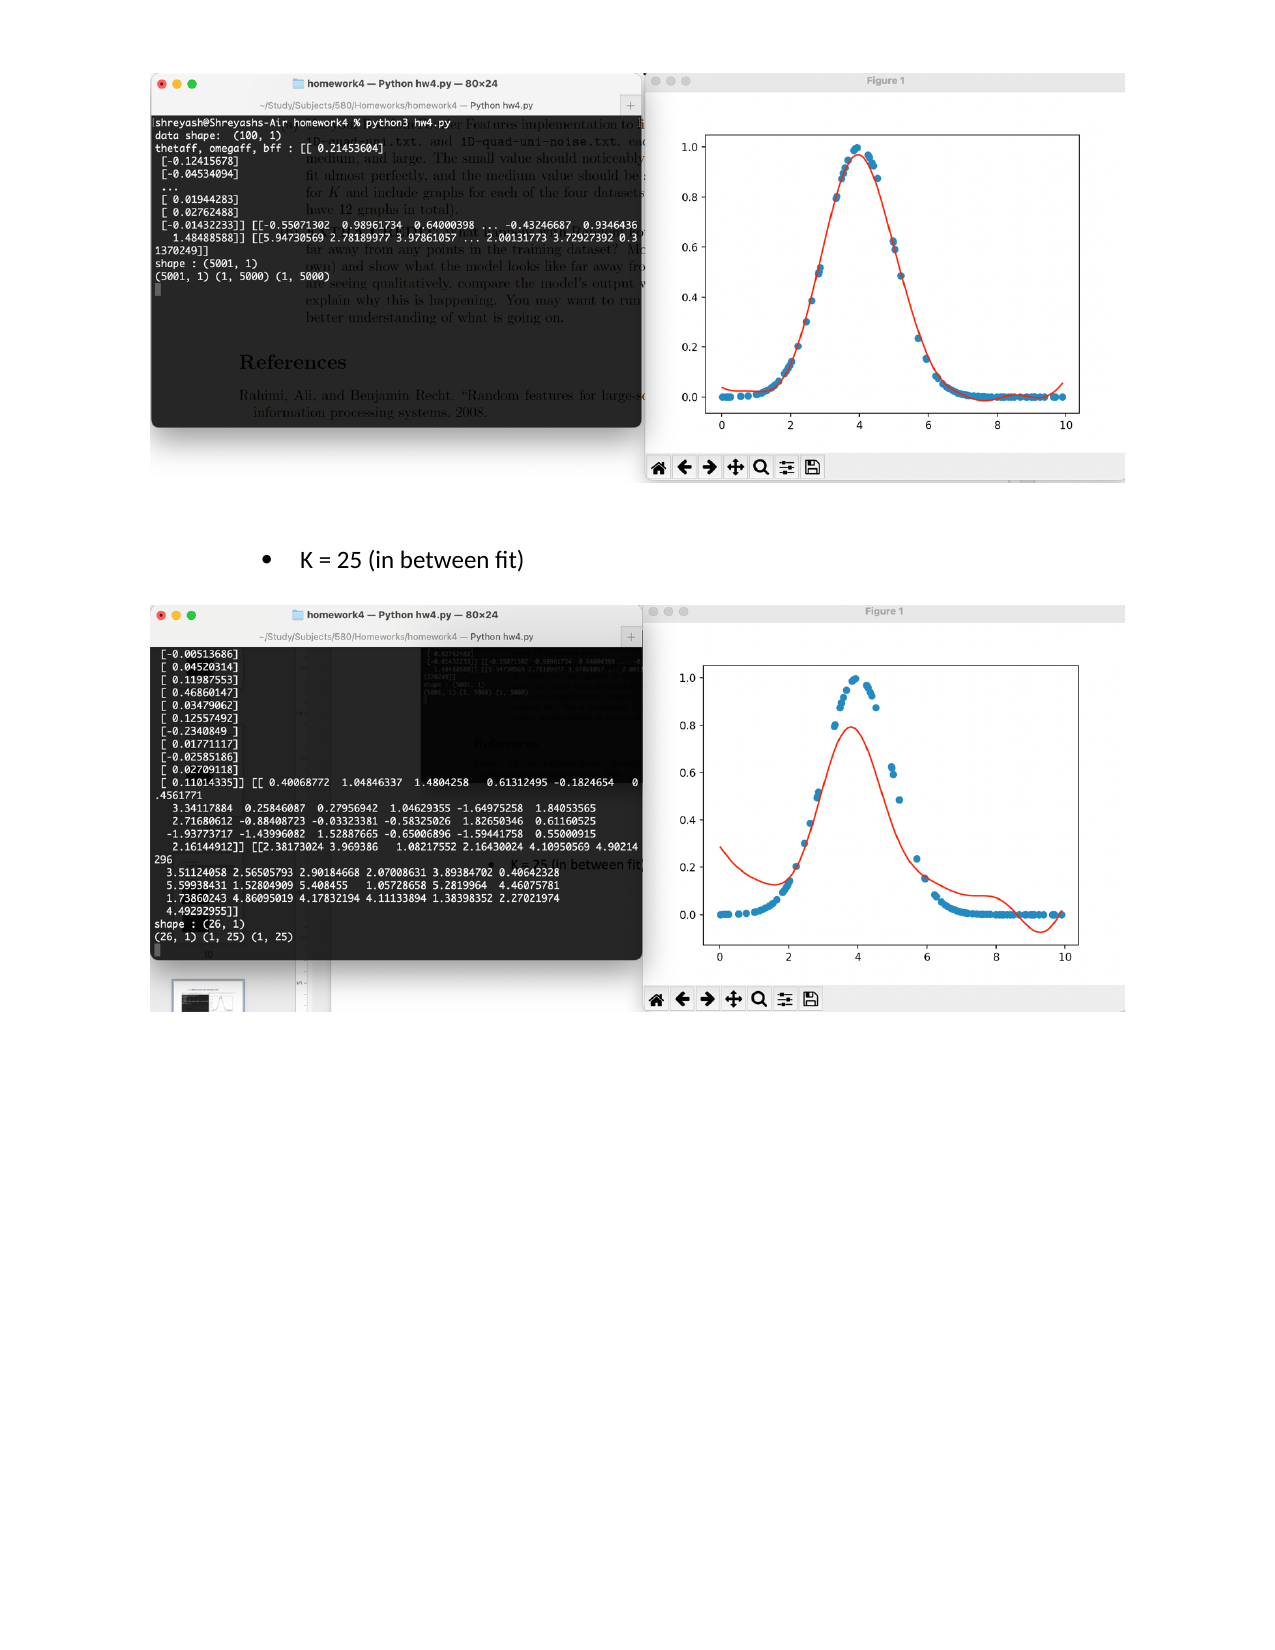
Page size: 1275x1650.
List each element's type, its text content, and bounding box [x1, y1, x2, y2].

picture [150, 605, 1125, 1012]
picture [150, 73, 1125, 483]
list K = 25 (in between fit) [262, 544, 1125, 574]
